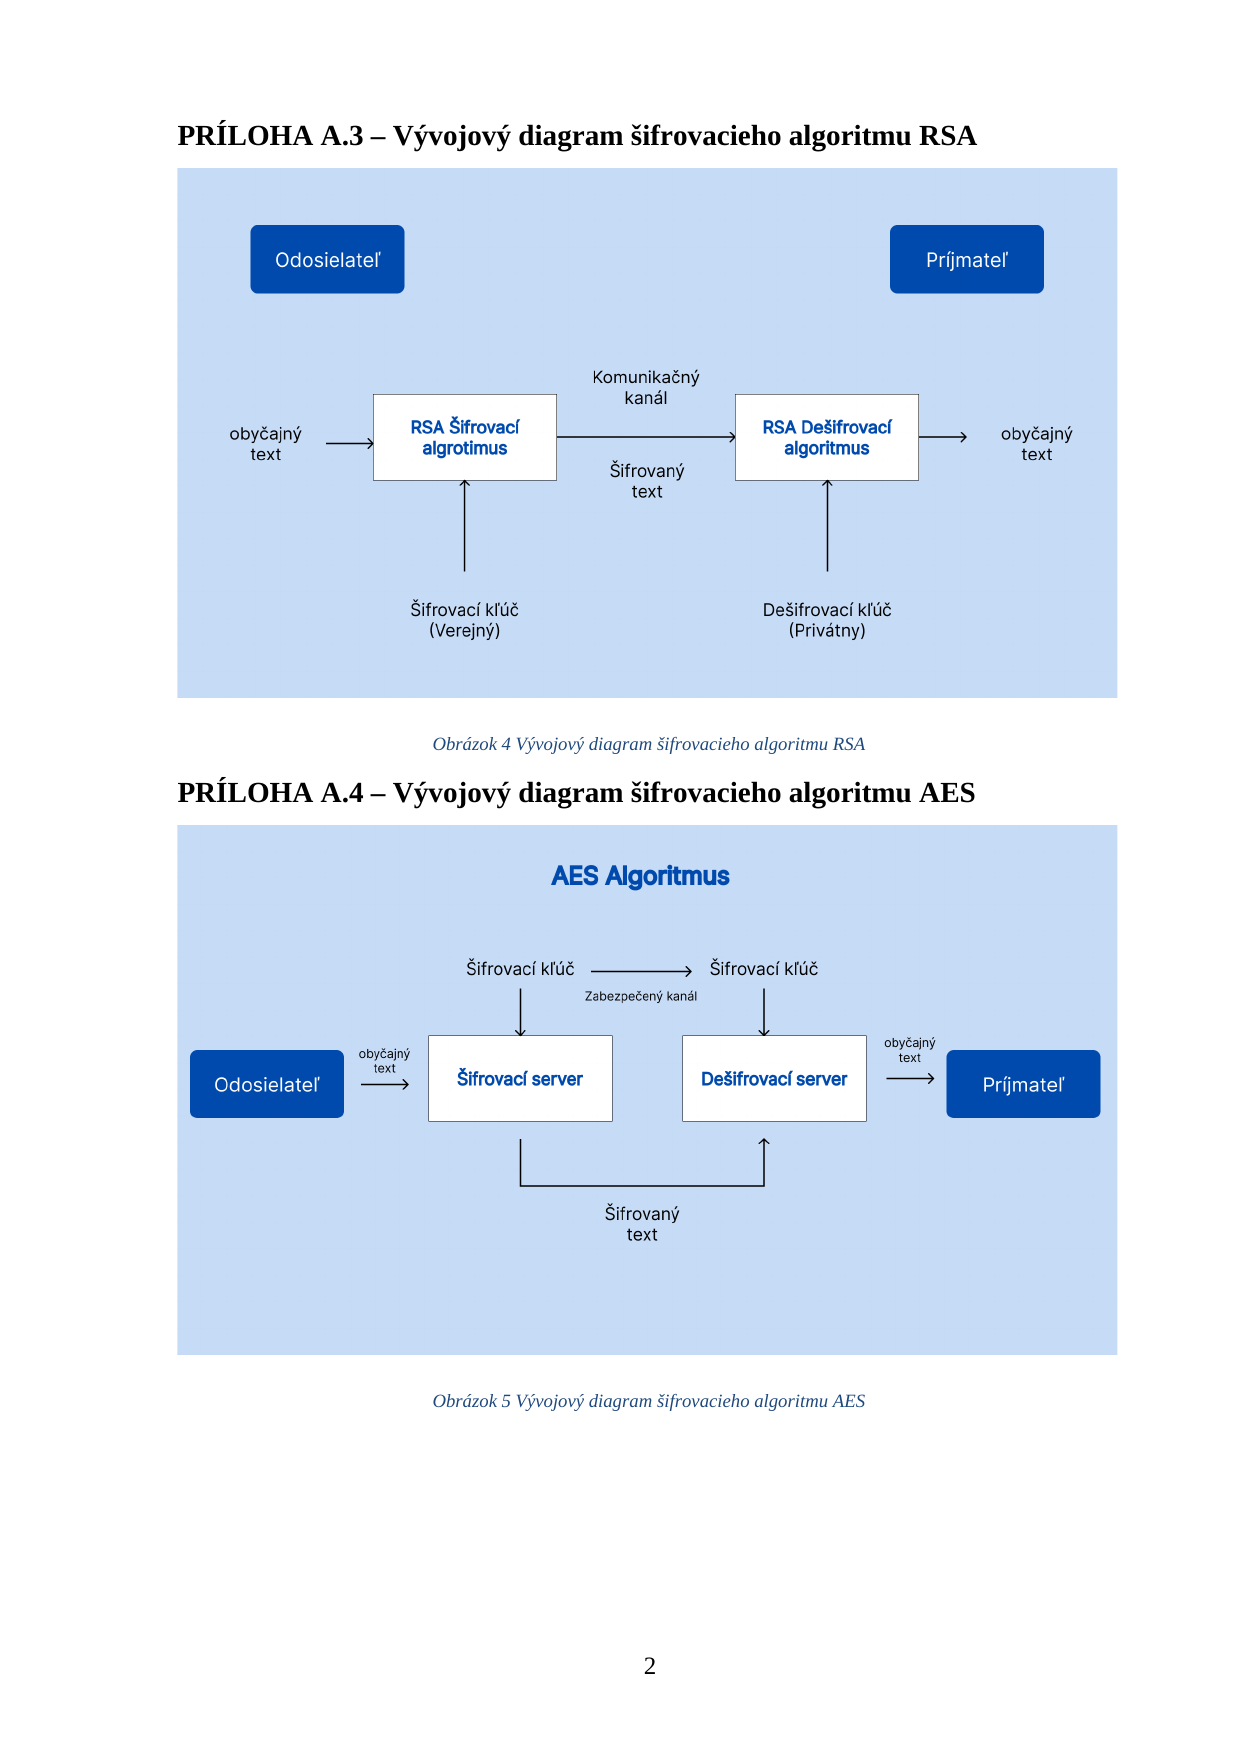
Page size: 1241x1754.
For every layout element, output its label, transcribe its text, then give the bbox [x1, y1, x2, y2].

picture [177, 825, 1118, 1355]
text Obrázok 5 Vývojový diagram šifrovacieho algoritmu AES [177, 1390, 1122, 1411]
text PRÍLOHA A.3 – Vývojový diagram šifrovacieho algoritmu RSA [177, 118, 1122, 152]
picture [177, 168, 1118, 698]
text PRÍLOHA A.4 – Vývojový diagram šifrovacieho algoritmu AES [177, 775, 1122, 809]
text Obrázok 4 Vývojový diagram šifrovacieho algoritmu RSA [177, 733, 1122, 754]
